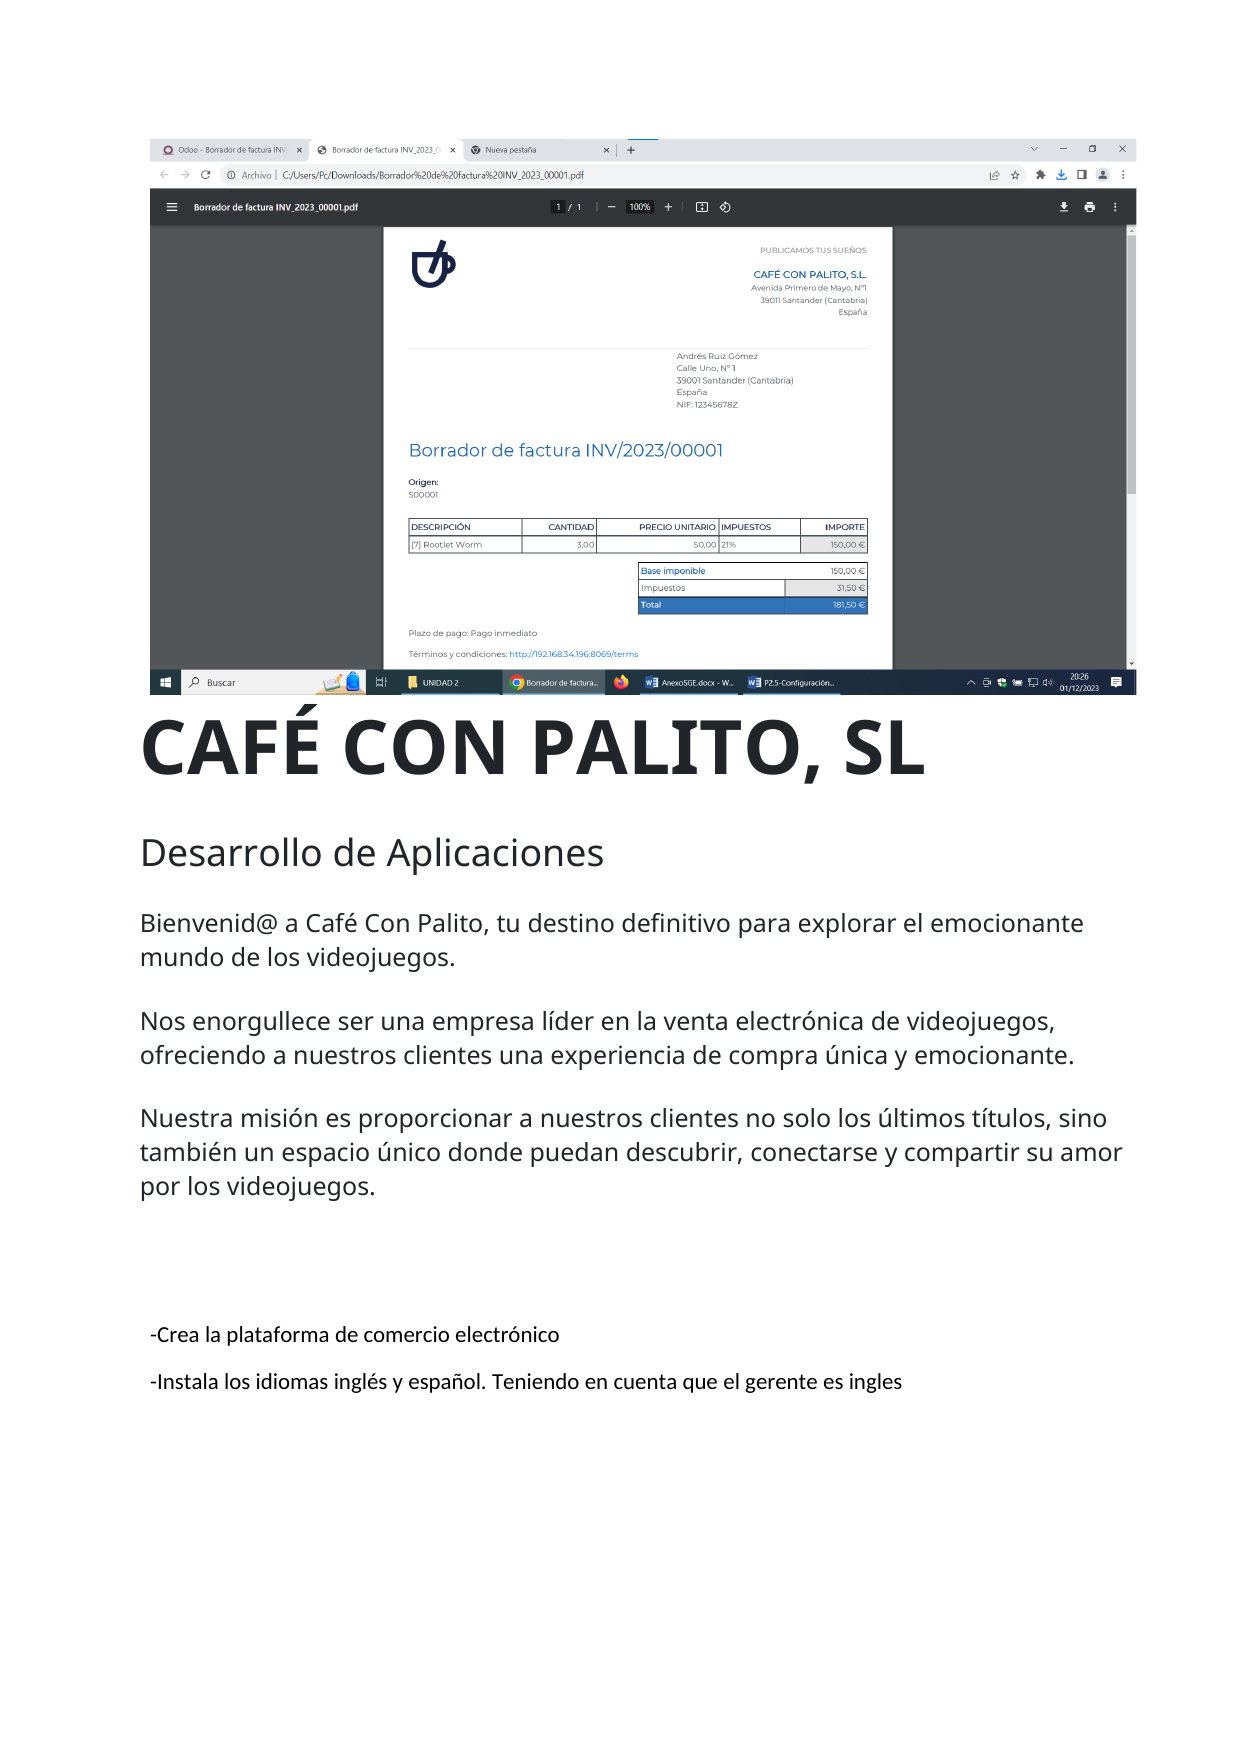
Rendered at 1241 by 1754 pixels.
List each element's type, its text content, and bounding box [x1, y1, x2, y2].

picture [150, 139, 1137, 695]
text Nuestra misión es proporcionar a nuestros clientes no solo los últimos títulos, sino también un espacio único donde puedan descubrir, conectarse y compartir su amor por los videojuegos. [139, 1101, 1126, 1203]
text Desarrollo de Aplicaciones [139, 826, 1126, 877]
text -Instala los idiomas inglés y español. Teniendo en cuenta que el gerente es ingles [150, 1367, 1114, 1395]
text Bienvenid@ a Café Con Palito, tu destino definitivo para explorar el emocionante mundo de los videojuegos. [139, 906, 1126, 974]
text Nos enorgullece ser una empresa líder en la venta electrónica de videojuegos, ofreciendo a nuestros clientes una experiencia de compra única y emocionante. [139, 1003, 1126, 1071]
text -Crea la plataforma de comercio electrónico [150, 1320, 1114, 1348]
text CAFÉ CON PALITO, SL [139, 694, 1126, 797]
